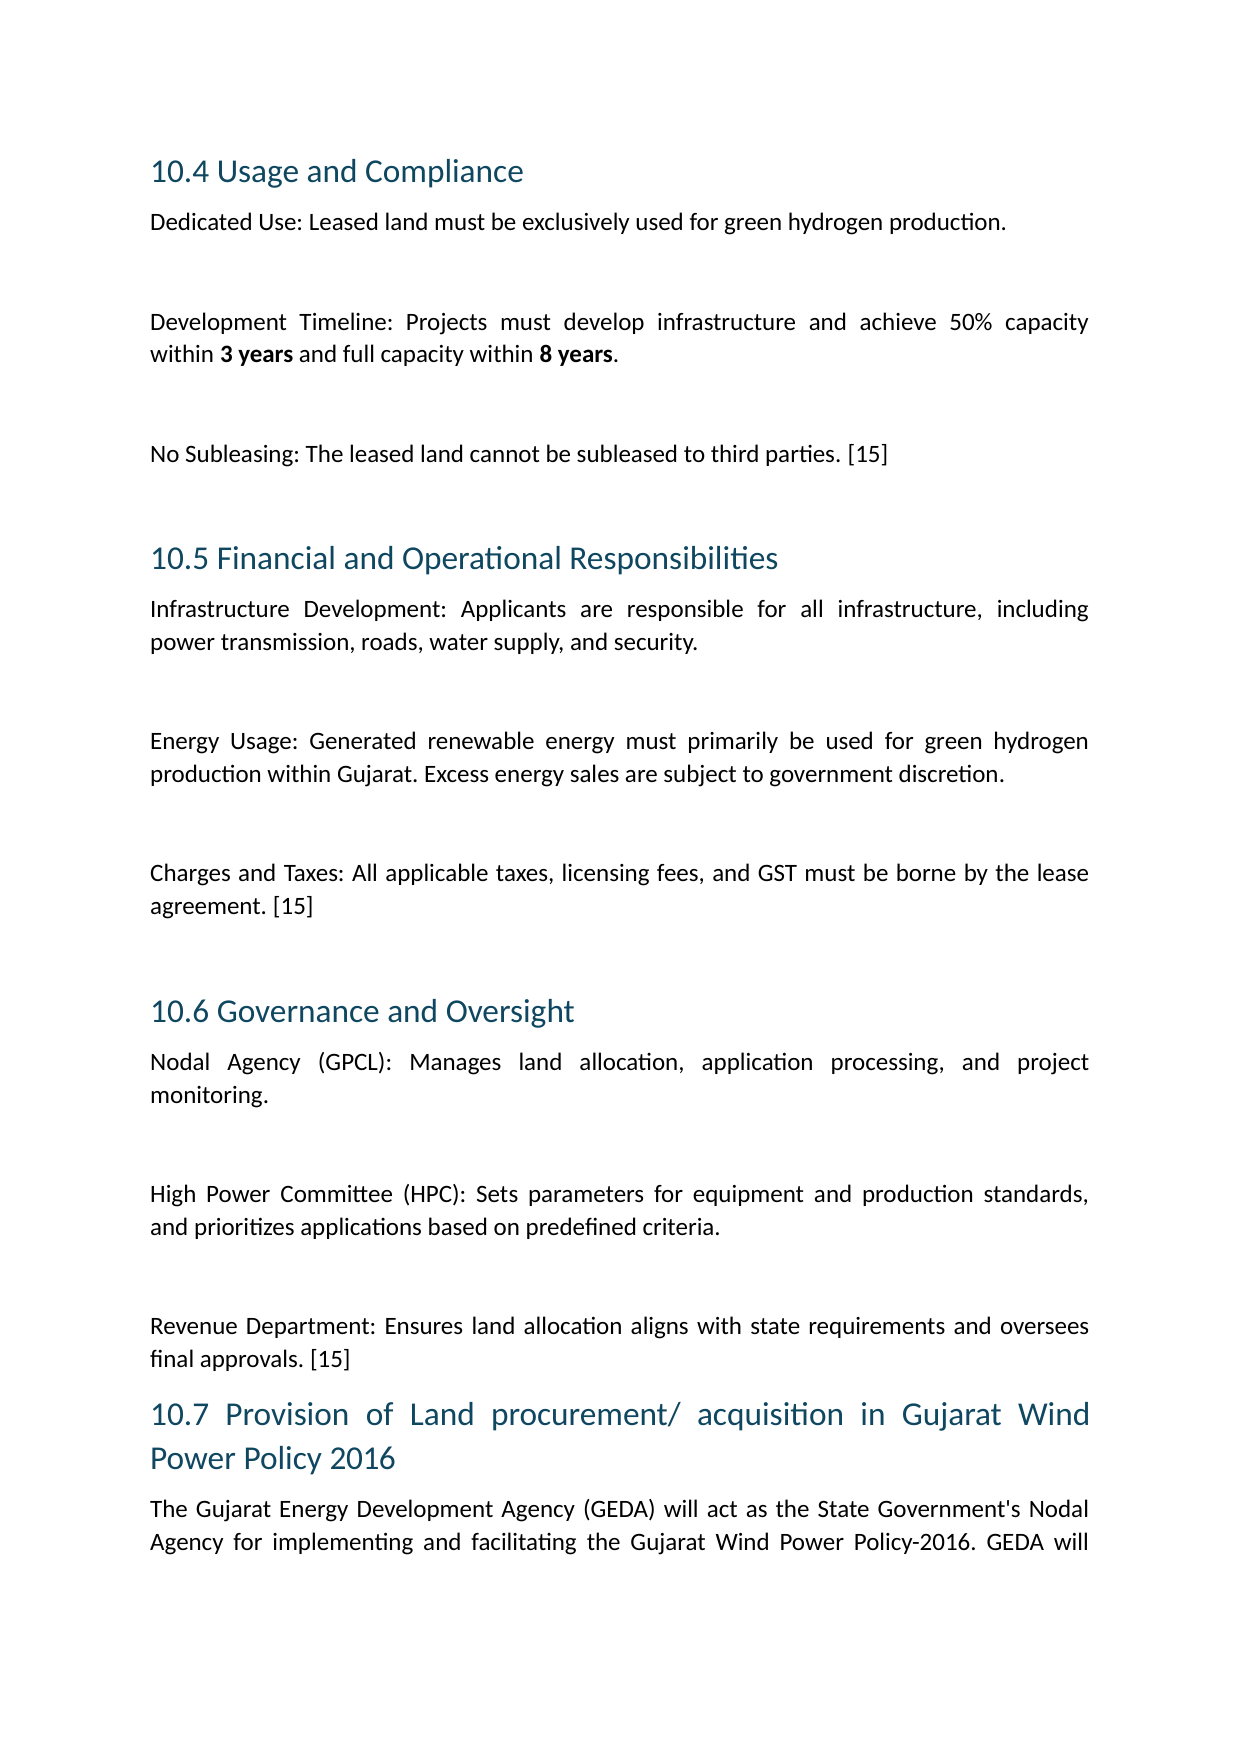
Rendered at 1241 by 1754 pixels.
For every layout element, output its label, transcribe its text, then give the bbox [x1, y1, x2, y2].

text Revenue Department: Ensures land allocation aligns with state requirements and oversees final approvals. [150, 1310, 1090, 1374]
text Nodal Agency (GPCL): Manages land allocation, application processing, and project monitoring. [150, 1046, 1090, 1109]
text High Power Committee (HPC): Sets parameters for equipment and production standards, and prioritizes applications based on predefined criteria. [150, 1178, 1090, 1242]
subtitle 10.6 Governance and Oversight [150, 989, 1090, 1030]
text Energy Usage: Generated renewable energy must primarily be used for green hydrogen production within Gujarat. Excess energy sales are subject to government discretion. [150, 725, 1090, 789]
text Development Timeline: Projects must develop infrastructure and achieve 50% capacity within 3 years and full capacity within 8 years. [150, 306, 1090, 369]
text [150, 1493, 1090, 1557]
text Dedicated Use: Leased land must be exclusively used for green hydrogen production. [150, 206, 1090, 237]
text No Subleasing: The leased land cannot be subleased to third parties. [150, 438, 1090, 468]
text Charges and Taxes: All applicable taxes, licensing fees, and GST must be borne by the lease agreement. [150, 857, 1090, 921]
subtitle 10.4 Usage and Compliance [150, 150, 1090, 191]
text Infrastructure Development: Applicants are responsible for all infrastructure, including power transmission, roads, water supply, and security. [150, 593, 1090, 657]
subtitle 10.7 Provision of Land procurement/ acquisition in Gujarat Wind Power Policy 2016 [150, 1393, 1090, 1477]
subtitle 10.5 Financial and Operational Responsibilities [150, 537, 1090, 578]
